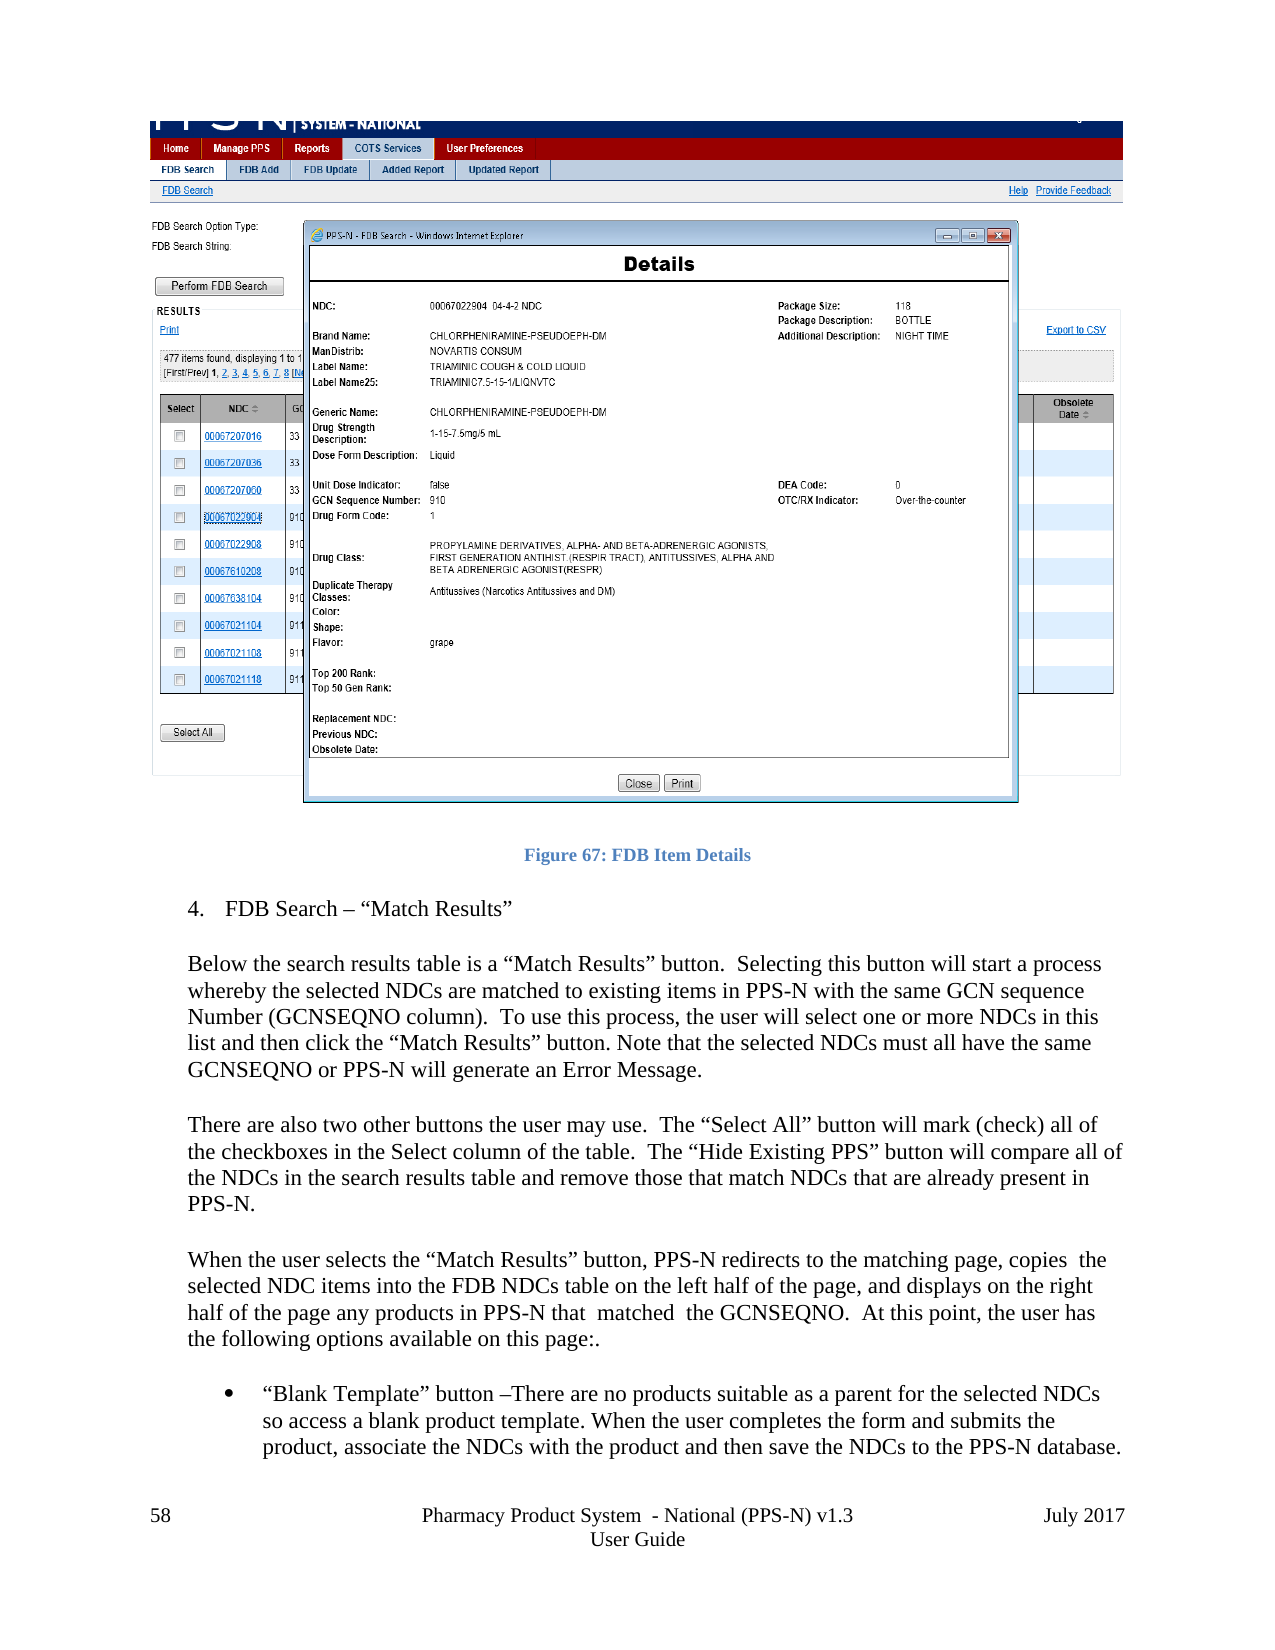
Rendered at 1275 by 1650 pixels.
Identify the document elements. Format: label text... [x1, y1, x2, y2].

list FDB Search – “Match Results” [187, 895, 1125, 921]
text There are also two other buttons the user may use. The “Select All” button will mark (check) all of the checkboxes in the Select column of the table. The “Hide Existing PPS” button will compare all of the NDCs in the search results table and remove those that match NDCs that are already present in PPS-N. [187, 1111, 1125, 1217]
text Below the search results table is a “Match Results” button. Selecting this button will start a process whereby the selected NDCs are matched to existing items in PPS-N with the same GCN sequence Number (GCNSEQNO column). To use this process, the user will select one or more NDCs in this list and then click the “Match Results” button. Note that the selected NDCs must all have the same GCNSEQNO or PPS-N will generate an Error Message. [187, 950, 1125, 1082]
list “Blank Template” button –There are no products suitable as a parent for the selected NDCs so access a blank product template. When the user completes the form and submits the product, associate the NDCs with the product and then save the NDCs to the PPS-N database. [225, 1381, 1125, 1459]
text Figure 67: FDB Item Details [150, 844, 1125, 866]
picture [150, 121, 1124, 816]
text When the user selects the “Match Results” button, PPS-N redirects to the matching page, copies the selected NDC items into the FDB NDCs table on the left half of the page, and displays on the right half of the page any products in PPS-N that matched the GCNSEQNO. At this point, the user has the following options available on this page:. [187, 1246, 1125, 1351]
